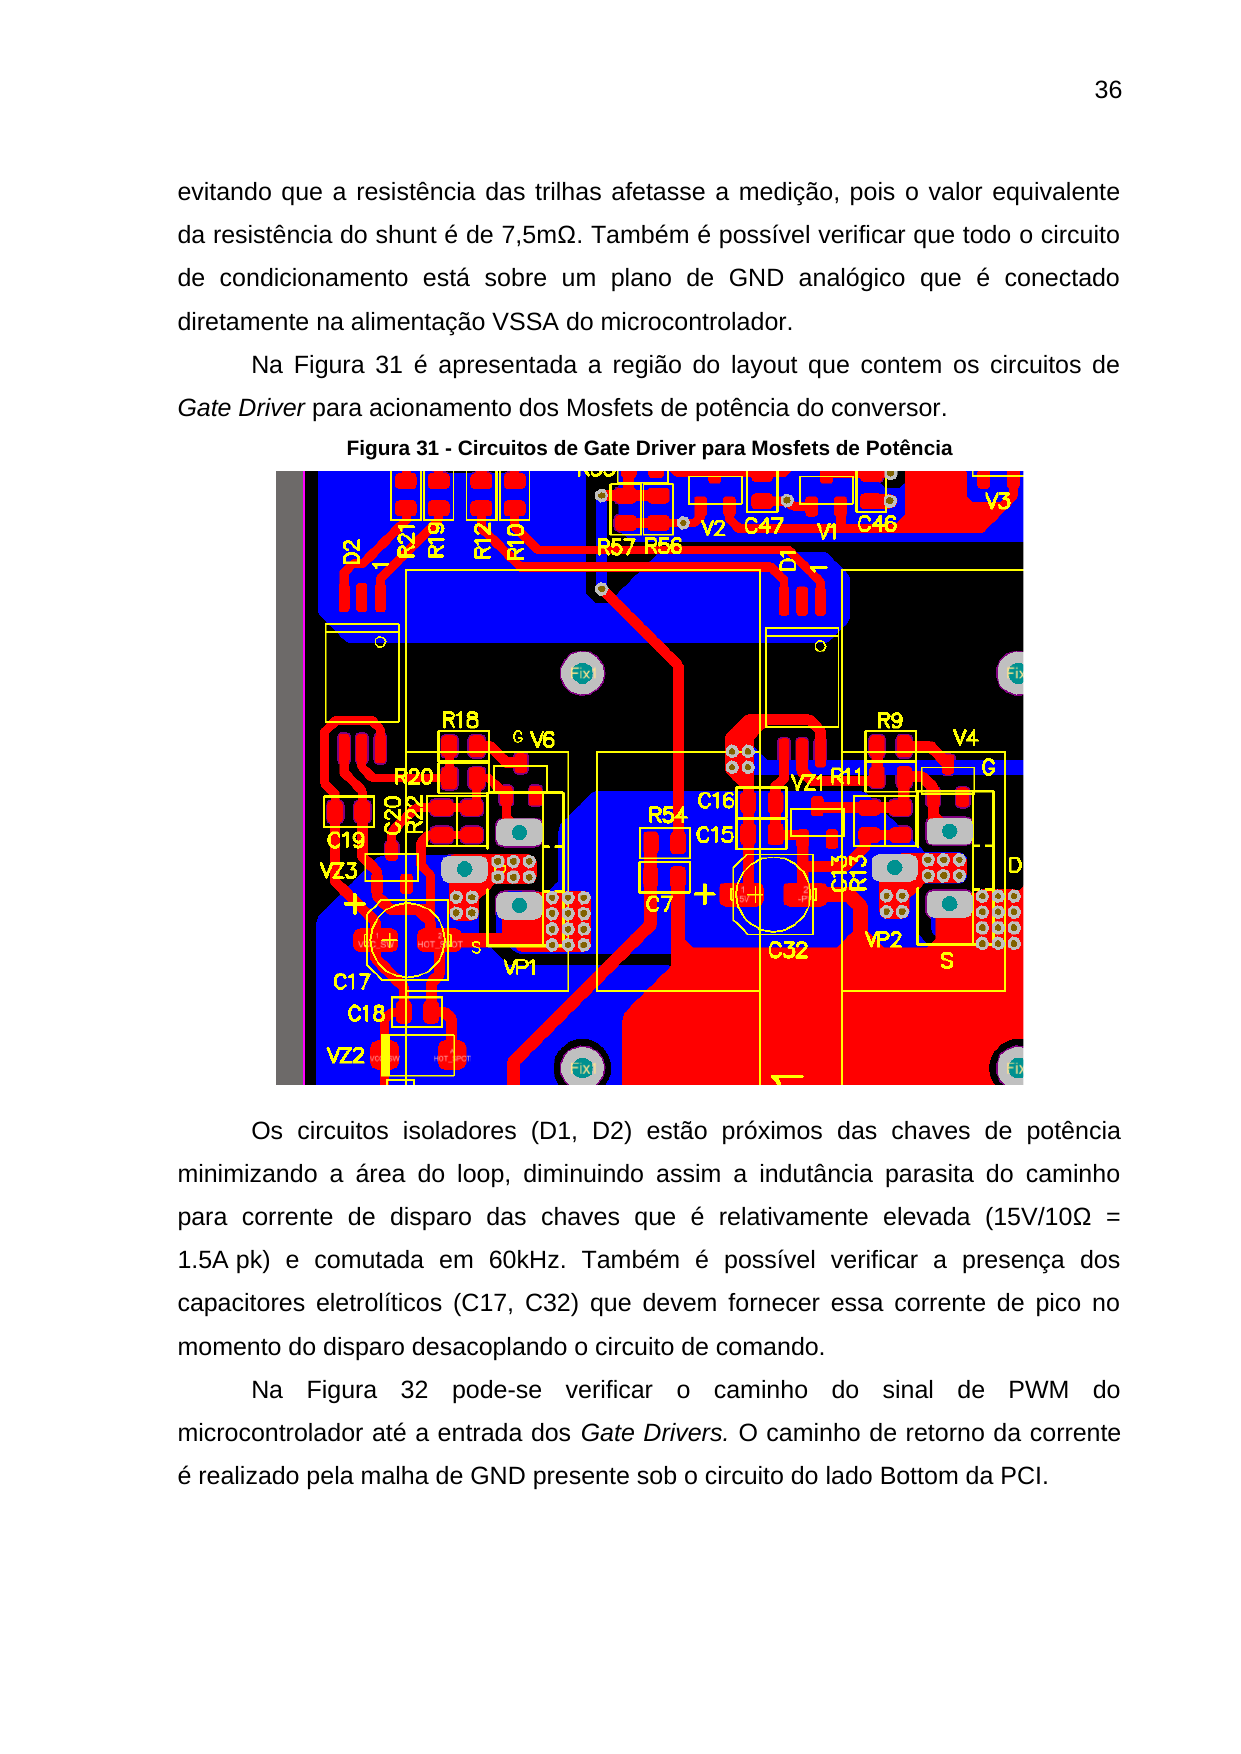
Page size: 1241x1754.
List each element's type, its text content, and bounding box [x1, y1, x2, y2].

text Os circuitos isoladores (D1, D2) estão próximos das chaves de potência minimizando a área do loop, diminuindo assim a indutância parasita do caminho para corrente de disparo das chaves que é relativamente elevada (15V/10Ω = 1.5A pk) e comutada em 60kHz. Também é possível verificar a presença dos capacitores eletrolíticos (C17, C32) que devem fornecer essa corrente de pico no momento do disparo desacoplando o circuito de comando. [177, 1116, 1122, 1360]
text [177, 177, 1122, 335]
picture [276, 471, 1024, 1102]
text Figura 31 - Circuitos de Gate Driver para Mosfets de Potência [177, 436, 1122, 460]
text Na Figura 31 é apresentada a região do layout que contem os circuitos de Gate Driver para acionamento dos Mosfets de potência do conversor. [177, 350, 1122, 422]
text Na Figura 32 pode-se verificar o caminho do sinal de PWM do microcontrolador até a entrada dos Gate Drivers. O caminho de retorno da corrente é realizado pela malha de GND presente sob o circuito do lado Bottom da PCI. [177, 1375, 1122, 1490]
